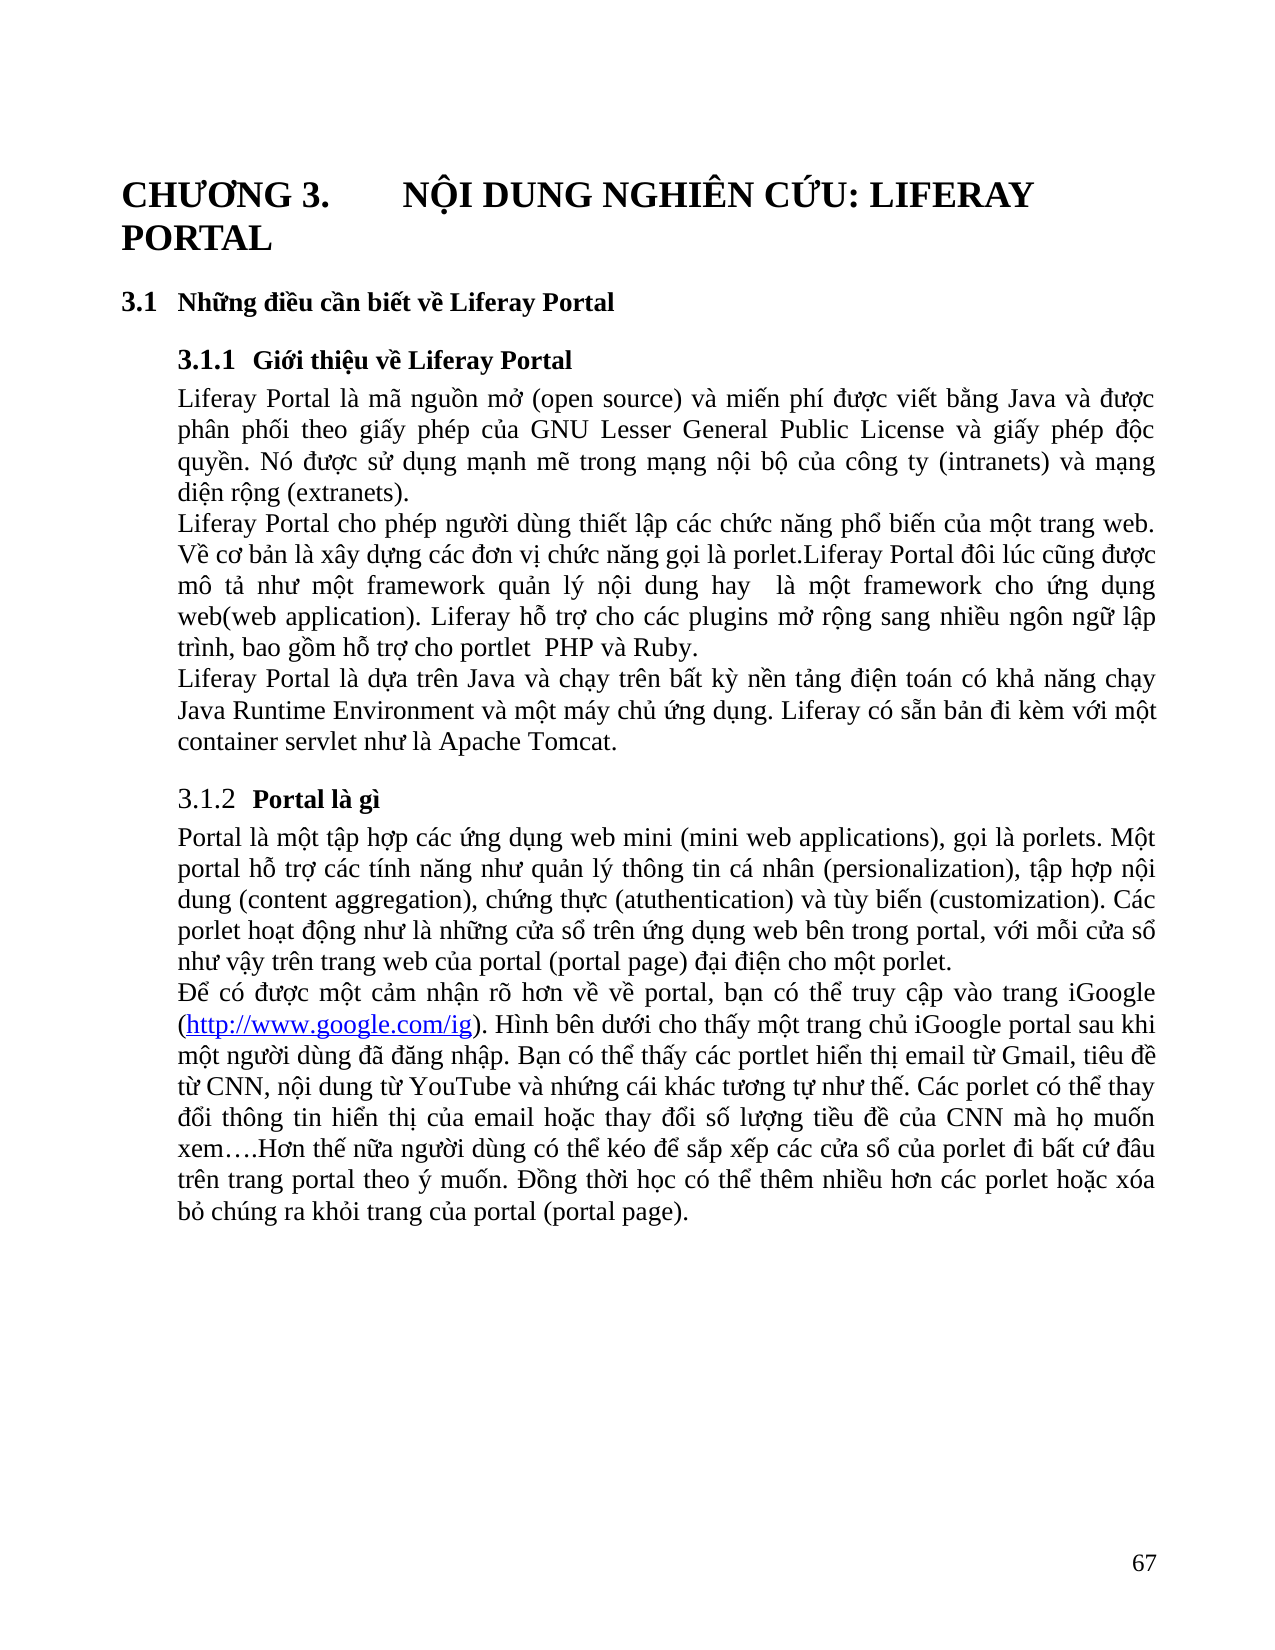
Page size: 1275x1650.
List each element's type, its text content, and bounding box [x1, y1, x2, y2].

subtitle Những điều cần biết về Liferay Portal [121, 284, 1157, 317]
text Liferay Portal cho phép người dùng thiết lập các chức năng phổ biến của một trang web. Về cơ bản là xây dựng các đơn vị chức năng gọi là porlet.Liferay Portal đôi lúc cũng được mô tả như một framework quản lý nội dung hay là một framework cho ứng dụng web(web application). Liferay hỗ trợ cho các plugins mở rộng sang nhiều ngôn ngữ lập trình, bao gồm hỗ trợ cho portlet PHP và Ruby. [177, 507, 1157, 663]
text Để có được một cảm nhận rõ hơn về về portal, bạn có thể truy cập vào trang iGoogle (http://www.google.com/ig). Hình bên dưới cho thấy một trang chủ iGoogle portal sau khi một người dùng đã đăng nhập. Bạn có thể thấy các portlet hiển thị email từ Gmail, tiêu đề từ CNN, nội dung từ YouTube và nhứng cái khác tương tự như thế. Các porlet có thể thay đổi thông tin hiển thị của email hoặc thay đổi số lượng tiều đề của CNN mà họ muốn xem….Hơn thế nữa người dùng có thể kéo để sắp xếp các cửa sổ của porlet đi bất cứ đâu trên trang portal theo ý muốn. Đồng thời học có thể thêm nhiều hơn các porlet hoặc xóa bỏ chúng ra khỏi trang của portal (portal page). [177, 977, 1157, 1226]
text Liferay Portal là mã nguồn mở (open source) và miến phí được viết bằng Java và được phân phối theo giấy phép của GNU Lesser General Public License và giấy phép độc quyền. Nó được sử dụng mạnh mẽ trong mạng nội bộ của công ty (intranets) và mạng diện rộng (extranets). [177, 382, 1157, 507]
text Liferay Portal là dựa trên Java và chạy trên bất kỳ nền tảng điện toán có khả năng chạy Java Runtime Environment và một máy chủ ứng dụng. Liferay có sẵn bản đi kèm với một container servlet như là Apache Tomcat. [177, 663, 1157, 756]
text Portal là một tập hợp các ứng dụng web mini (mini web applications), gọi là porlets. Một portal hỗ trợ các tính năng như quản lý thông tin cá nhân (persionalization), tập hợp nội dung (content aggregation), chứng thực (atuthentication) và tùy biến (customization). Các porlet hoạt động như là những cửa sổ trên ứng dụng web bên trong portal, với mỗi cửa sổ như vậy trên trang web của portal (portal page) đại điện cho một porlet. [177, 821, 1157, 977]
subtitle NỘI DUNG NGHIÊN CỨU: LIFERAY PORTAL [121, 173, 1157, 259]
subtitle Giới thiệu về Liferay Portal [177, 342, 1157, 376]
subtitle Portal là gì [177, 781, 1157, 814]
